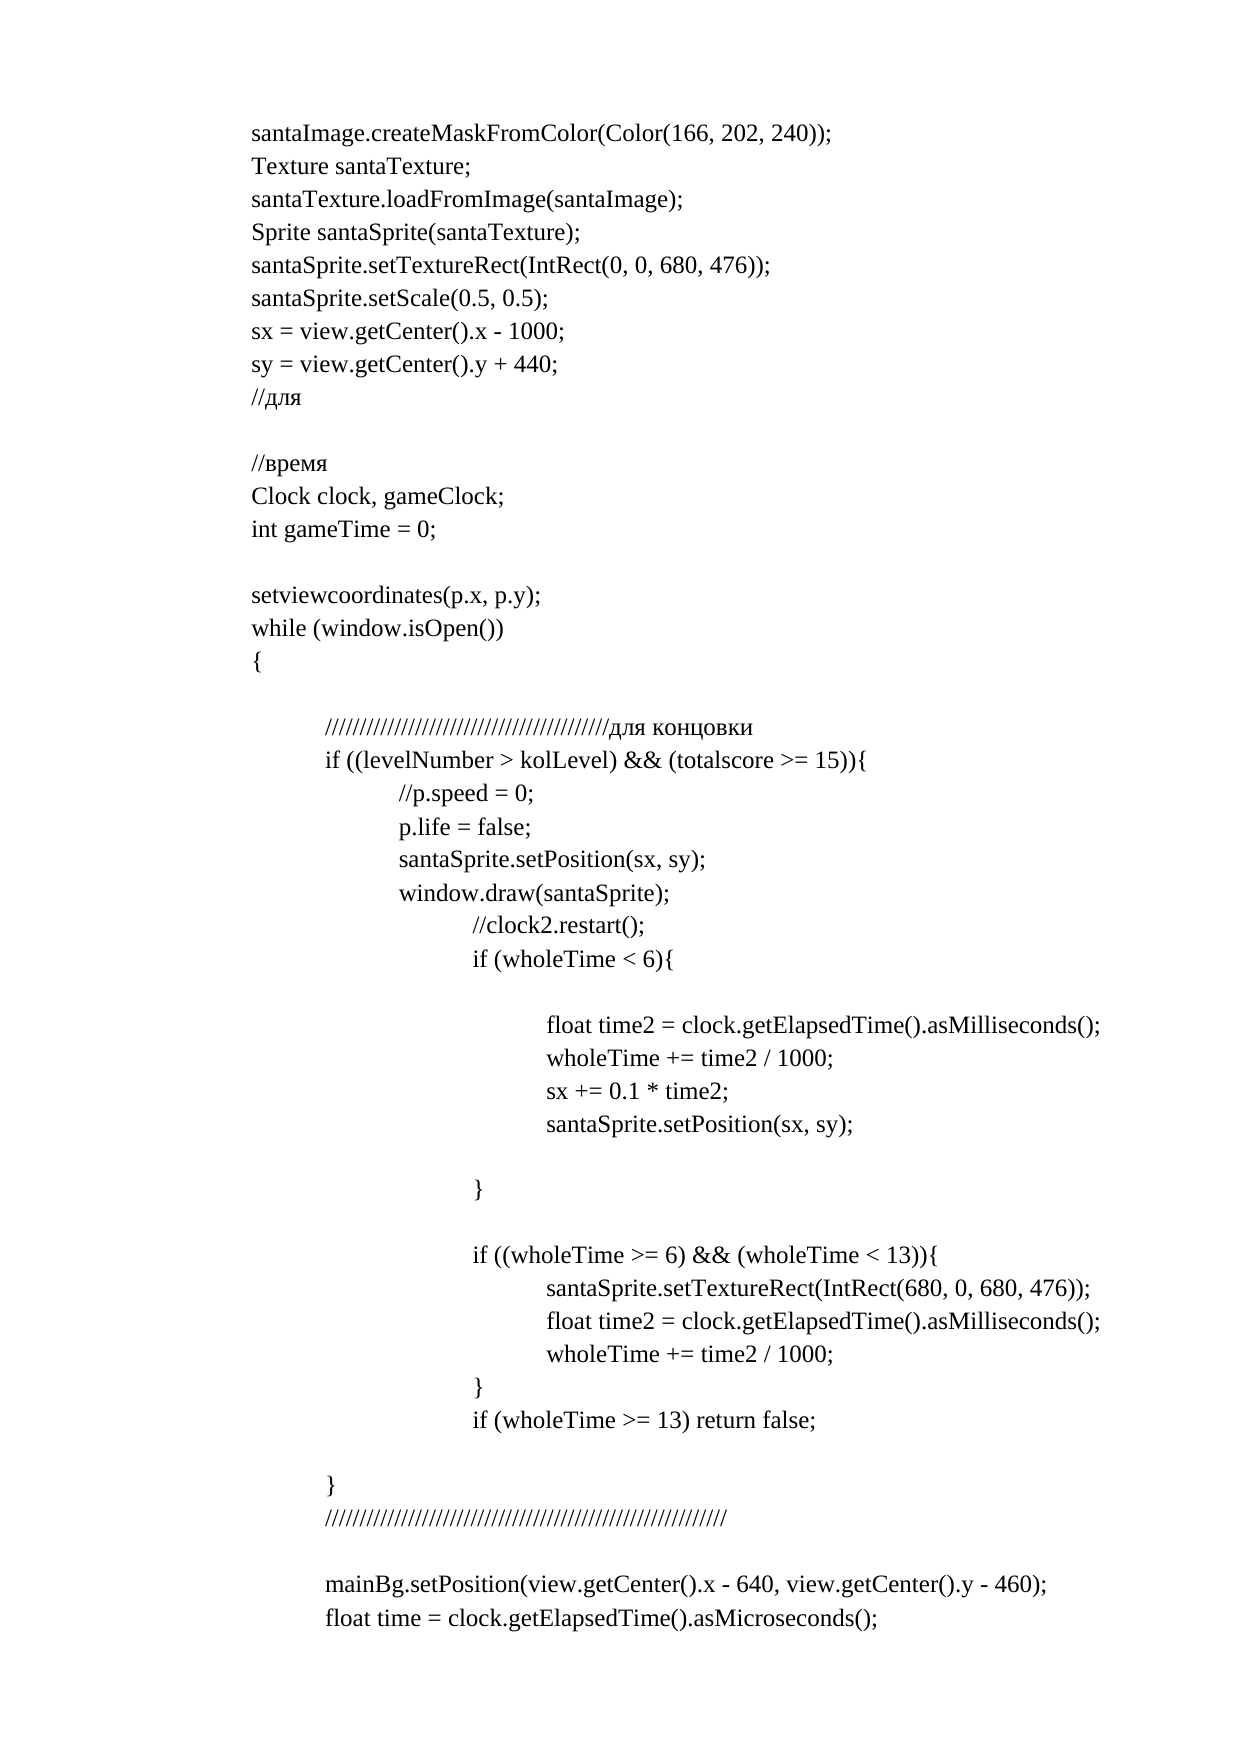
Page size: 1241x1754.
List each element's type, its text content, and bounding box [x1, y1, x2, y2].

text ////////////////////////////////////////////////////////// [177, 1503, 1137, 1532]
text if (wholeTime < 6){ [177, 944, 1137, 972]
text sx += 0.1 * time2; [177, 1076, 1137, 1104]
text Sprite santaSprite(santaTexture); [177, 217, 1137, 246]
text p.life = false; [177, 812, 1137, 840]
text //p.speed = 0; [177, 778, 1137, 807]
text float time2 = clock.getElapsedTime().asMilliseconds(); [177, 1010, 1137, 1038]
text while (window.isOpen()) [177, 613, 1137, 642]
text int gameTime = 0; [177, 514, 1137, 543]
text float time = clock.getElapsedTime().asMicroseconds(); [177, 1603, 1137, 1631]
text Clock clock, gameClock; [177, 481, 1137, 510]
text santaImage.createMaskFromColor(Color(166, 202, 240)); [177, 118, 1137, 147]
text sy = view.getCenter().y + 440; [177, 349, 1137, 378]
text mainBg.setPosition(view.getCenter().x - 640, view.getCenter().y - 460); [177, 1569, 1137, 1598]
text //время [177, 448, 1137, 477]
text } [177, 1174, 1137, 1203]
text //для [177, 382, 1137, 411]
text if ((levelNumber > kolLevel) && (totalscore >= 15)){ [177, 746, 1137, 774]
text santaSprite.setPosition(sx, sy); [177, 1109, 1137, 1137]
text sx = view.getCenter().x - 1000; [177, 316, 1137, 345]
text float time2 = clock.getElapsedTime().asMilliseconds(); [177, 1306, 1137, 1335]
text if ((wholeTime >= 6) && (wholeTime < 13)){ [177, 1240, 1137, 1269]
text santaTexture.loadFromImage(santaImage); [177, 184, 1137, 213]
text } [177, 1372, 1137, 1401]
text if (wholeTime >= 13) return false; [177, 1405, 1137, 1434]
text //clock2.restart(); [177, 911, 1137, 939]
text { [177, 646, 1137, 675]
text } [177, 1471, 1137, 1499]
text santaSprite.setTextureRect(IntRect(0, 0, 680, 476)); [177, 250, 1137, 279]
text wholeTime += time2 / 1000; [177, 1339, 1137, 1368]
text window.draw(santaSprite); [177, 878, 1137, 906]
text santaSprite.setScale(0.5, 0.5); [177, 283, 1137, 312]
text wholeTime += time2 / 1000; [177, 1043, 1137, 1071]
text santaSprite.setTextureRect(IntRect(680, 0, 680, 476)); [177, 1273, 1137, 1302]
text /////////////////////////////////////////для концовки [177, 712, 1137, 741]
text Texture santaTexture; [177, 151, 1137, 180]
text setviewcoordinates(p.x, p.y); [177, 580, 1137, 609]
text santaSprite.setPosition(sx, sy); [177, 844, 1137, 873]
